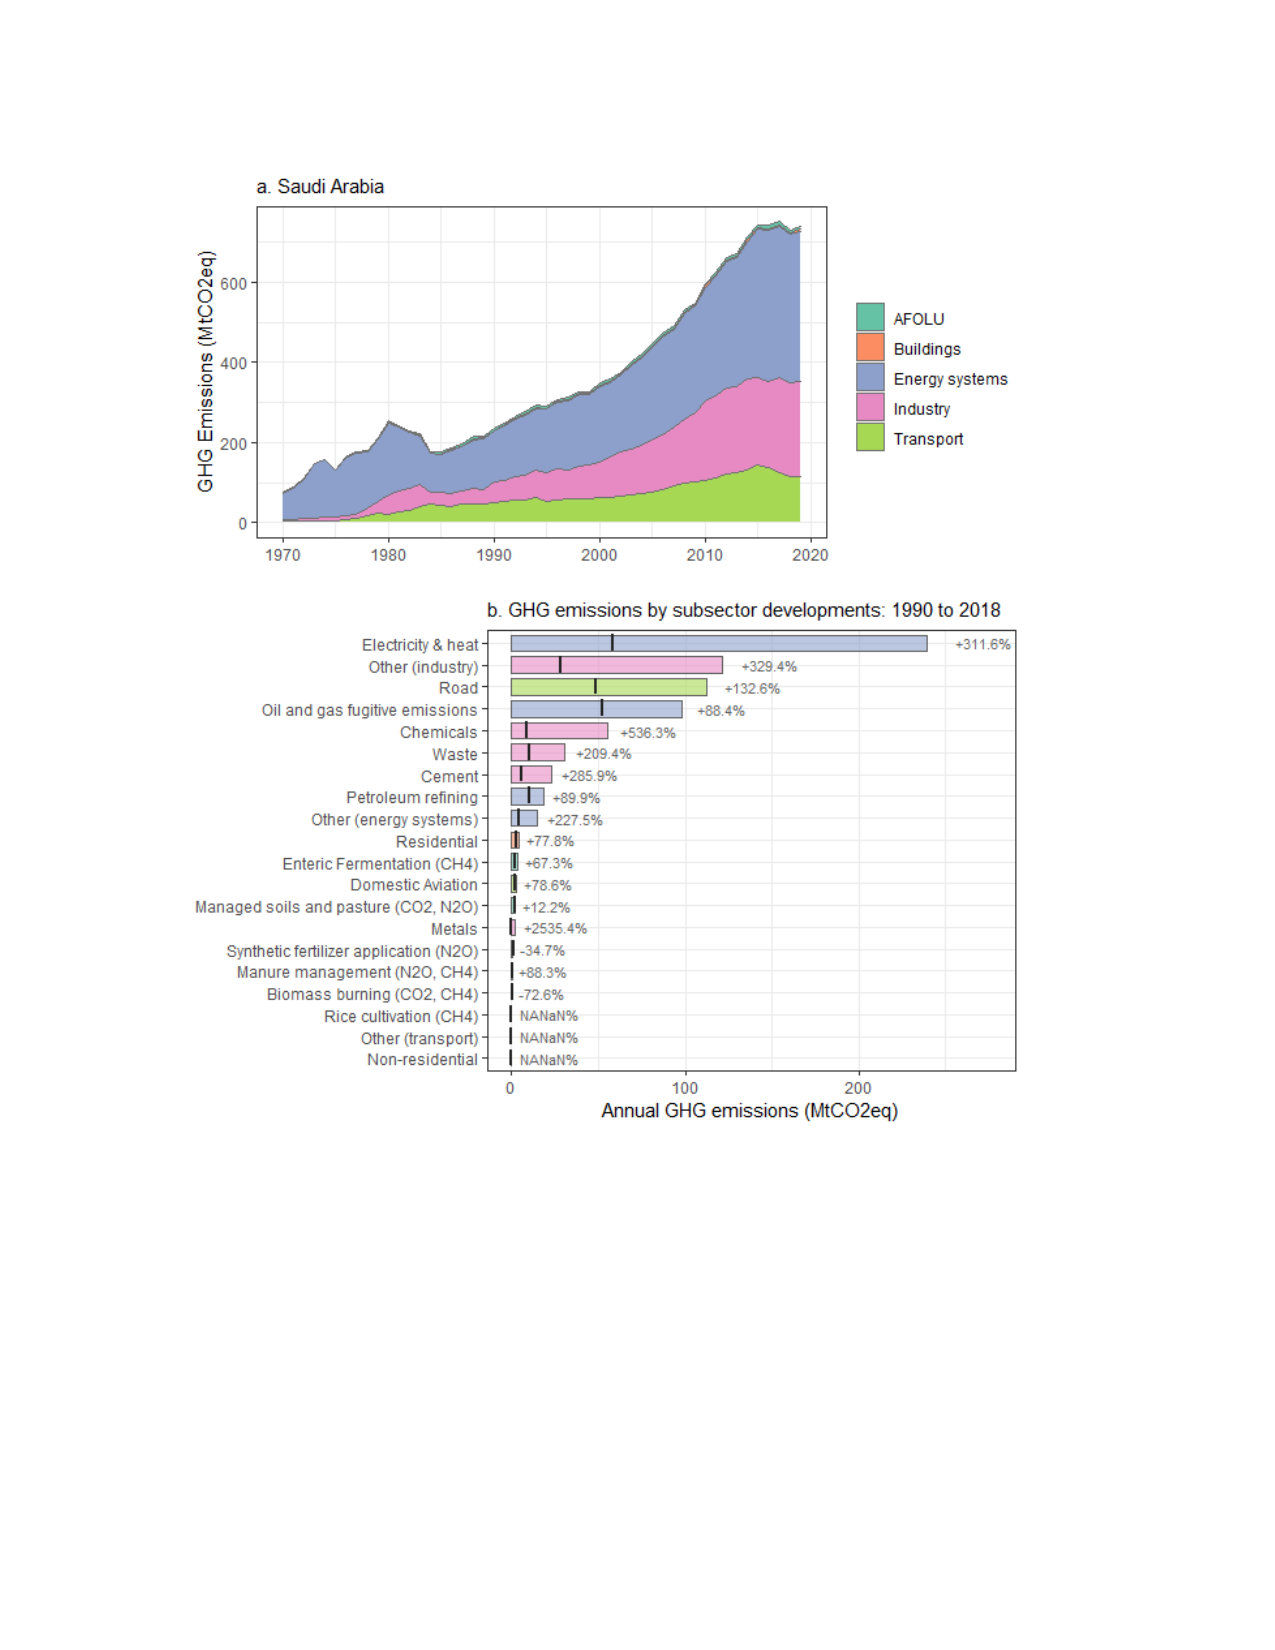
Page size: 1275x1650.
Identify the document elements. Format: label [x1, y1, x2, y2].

picture [168, 150, 1044, 1150]
